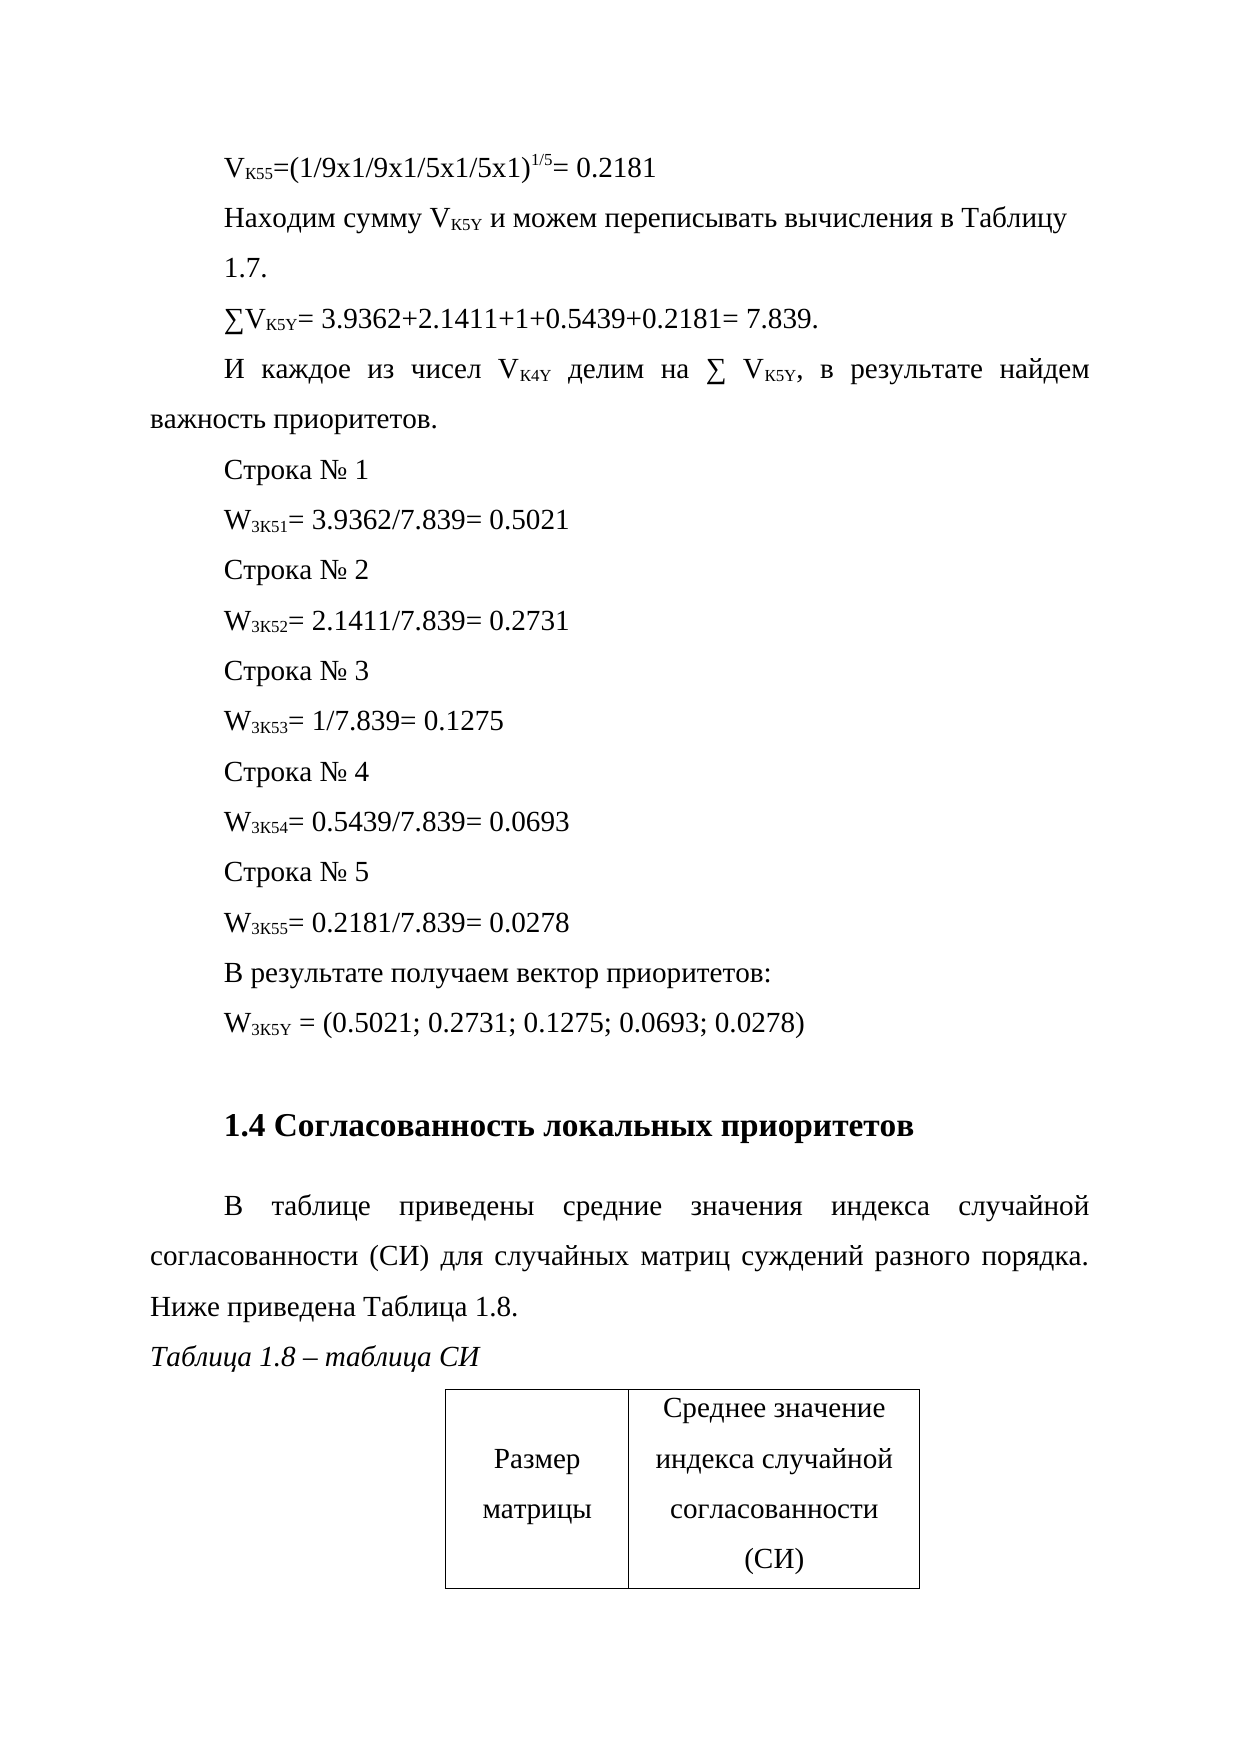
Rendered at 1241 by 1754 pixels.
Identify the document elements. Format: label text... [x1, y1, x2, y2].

text W3К55= 0.2181/7.839= 0.0278 [224, 905, 1090, 938]
text В таблице приведены средние значения индекса случайной согласованности (СИ) для случайных матриц суждений разного порядка. Ниже приведена Таблица 1.8. [150, 1188, 1090, 1322]
text Таблица 1.8 – таблица СИ [150, 1339, 1090, 1373]
text W3К52= 2.1411/7.839= 0.2731 [224, 603, 1090, 636]
text В результате получаем вектор приоритетов: [224, 955, 1090, 988]
text VК55=(1/9х1/9х1/5х1/5х1)1/5= 0.2181 [224, 150, 1090, 183]
text Строка № 2 [224, 552, 1090, 586]
text Находим сумму VК5Y и можем переписывать вычисления в Таблицу 1.7. [224, 200, 1090, 284]
table_header Размер матрицы [446, 1390, 628, 1588]
text Строка № 3 [224, 653, 1090, 687]
text ∑VК5Y= 3.9362+2.1411+1+0.5439+0.2181= 7.839. [224, 301, 1090, 334]
text 1.4 Согласованность локальных приоритетов [150, 1106, 1090, 1144]
text Строка № 1 [224, 452, 1090, 485]
text W3К51= 3.9362/7.839= 0.5021 [224, 502, 1090, 536]
table_header Среднее значение индекса случайной согласованности (СИ) [629, 1390, 919, 1588]
text Строка № 4 [224, 754, 1090, 787]
text W3К54= 0.5439/7.839= 0.0693 [224, 804, 1090, 838]
text W3К53= 1/7.839= 0.1275 [224, 703, 1090, 737]
text И каждое из чисел VК4Y делим на ∑ VК5Y, в результате найдем важность приоритетов. [150, 351, 1090, 435]
text Строка № 5 [224, 854, 1090, 888]
text W3К5Y = (0.5021; 0.2731; 0.1275; 0.0693; 0.0278) [224, 1005, 1090, 1039]
